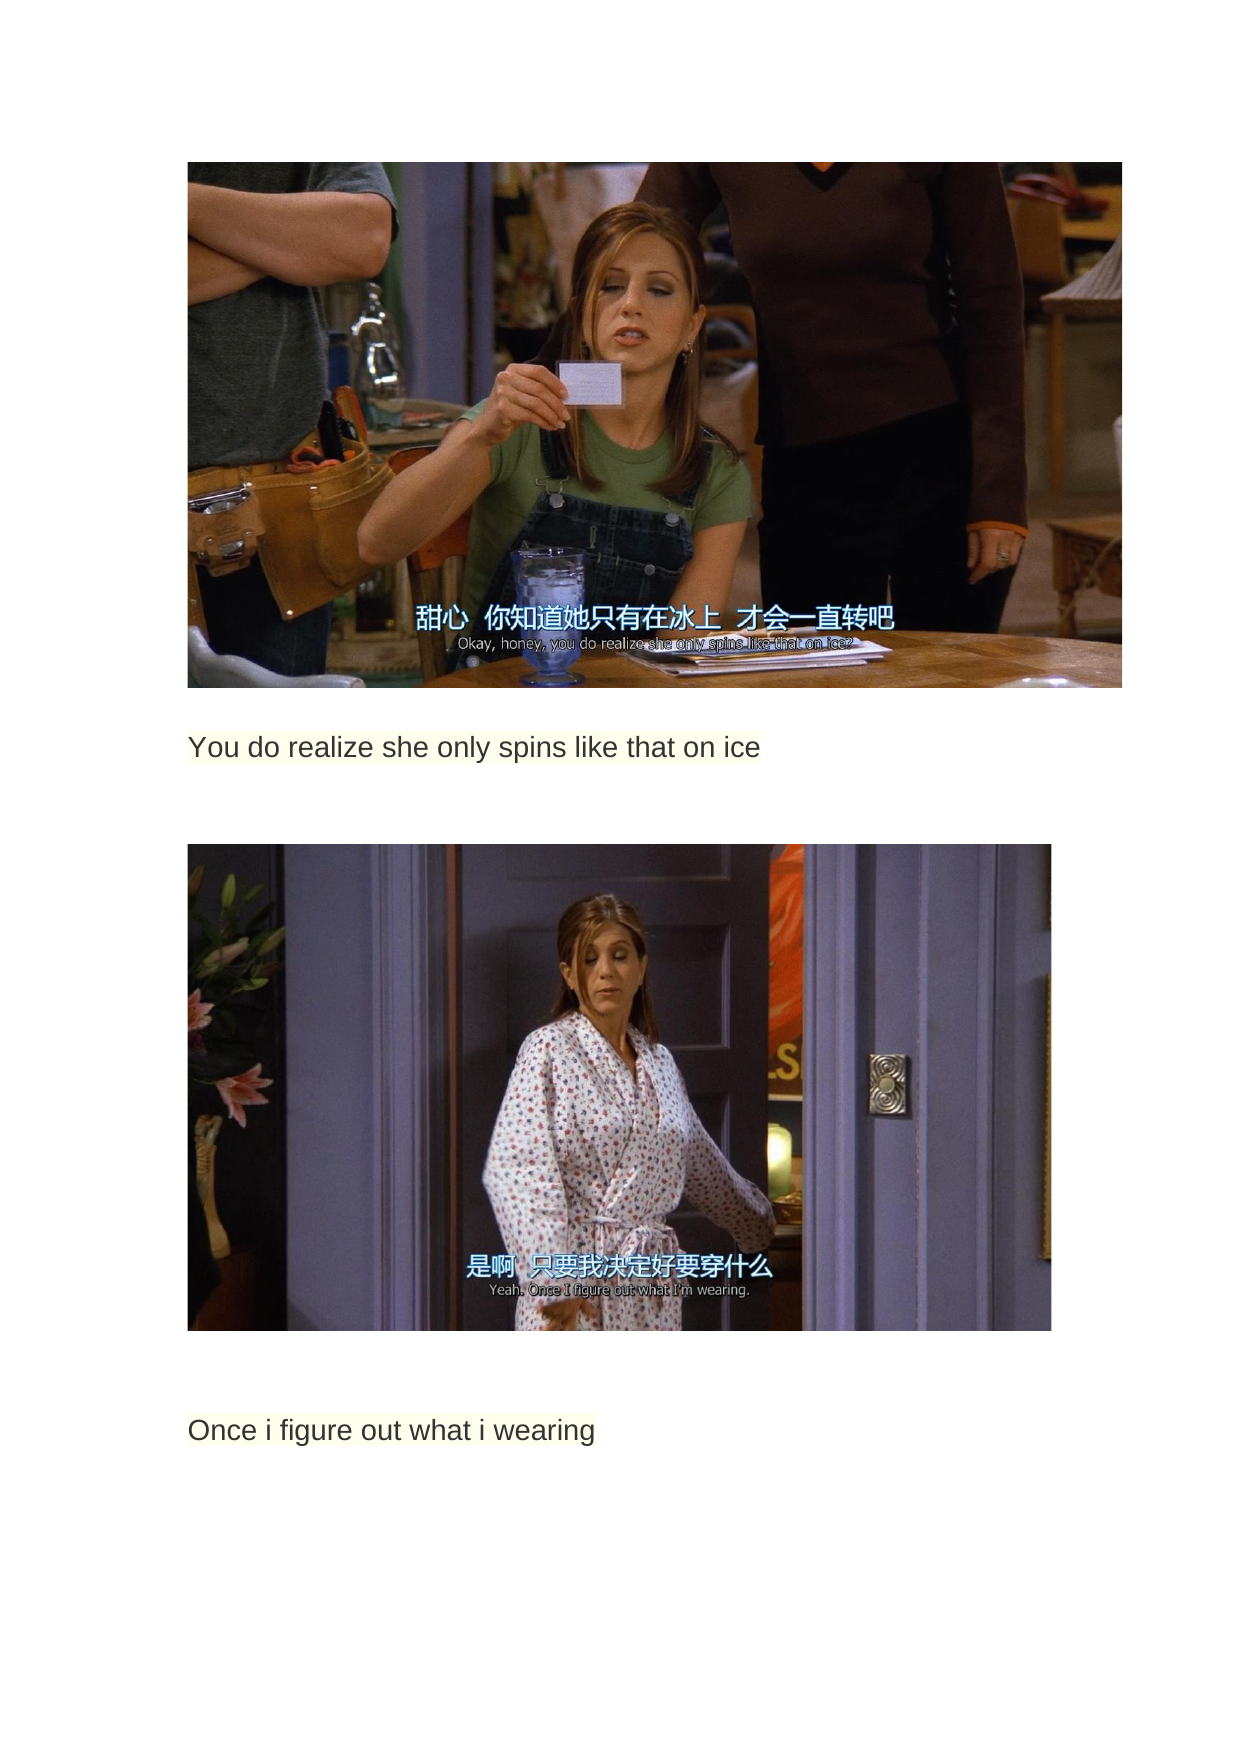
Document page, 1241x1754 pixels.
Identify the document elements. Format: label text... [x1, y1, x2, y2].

list You do realize she only spins like that on ice [187, 714, 1053, 779]
picture [187, 162, 1123, 688]
picture [187, 844, 1052, 1331]
list Once i figure out what i wearing [187, 1397, 1053, 1462]
